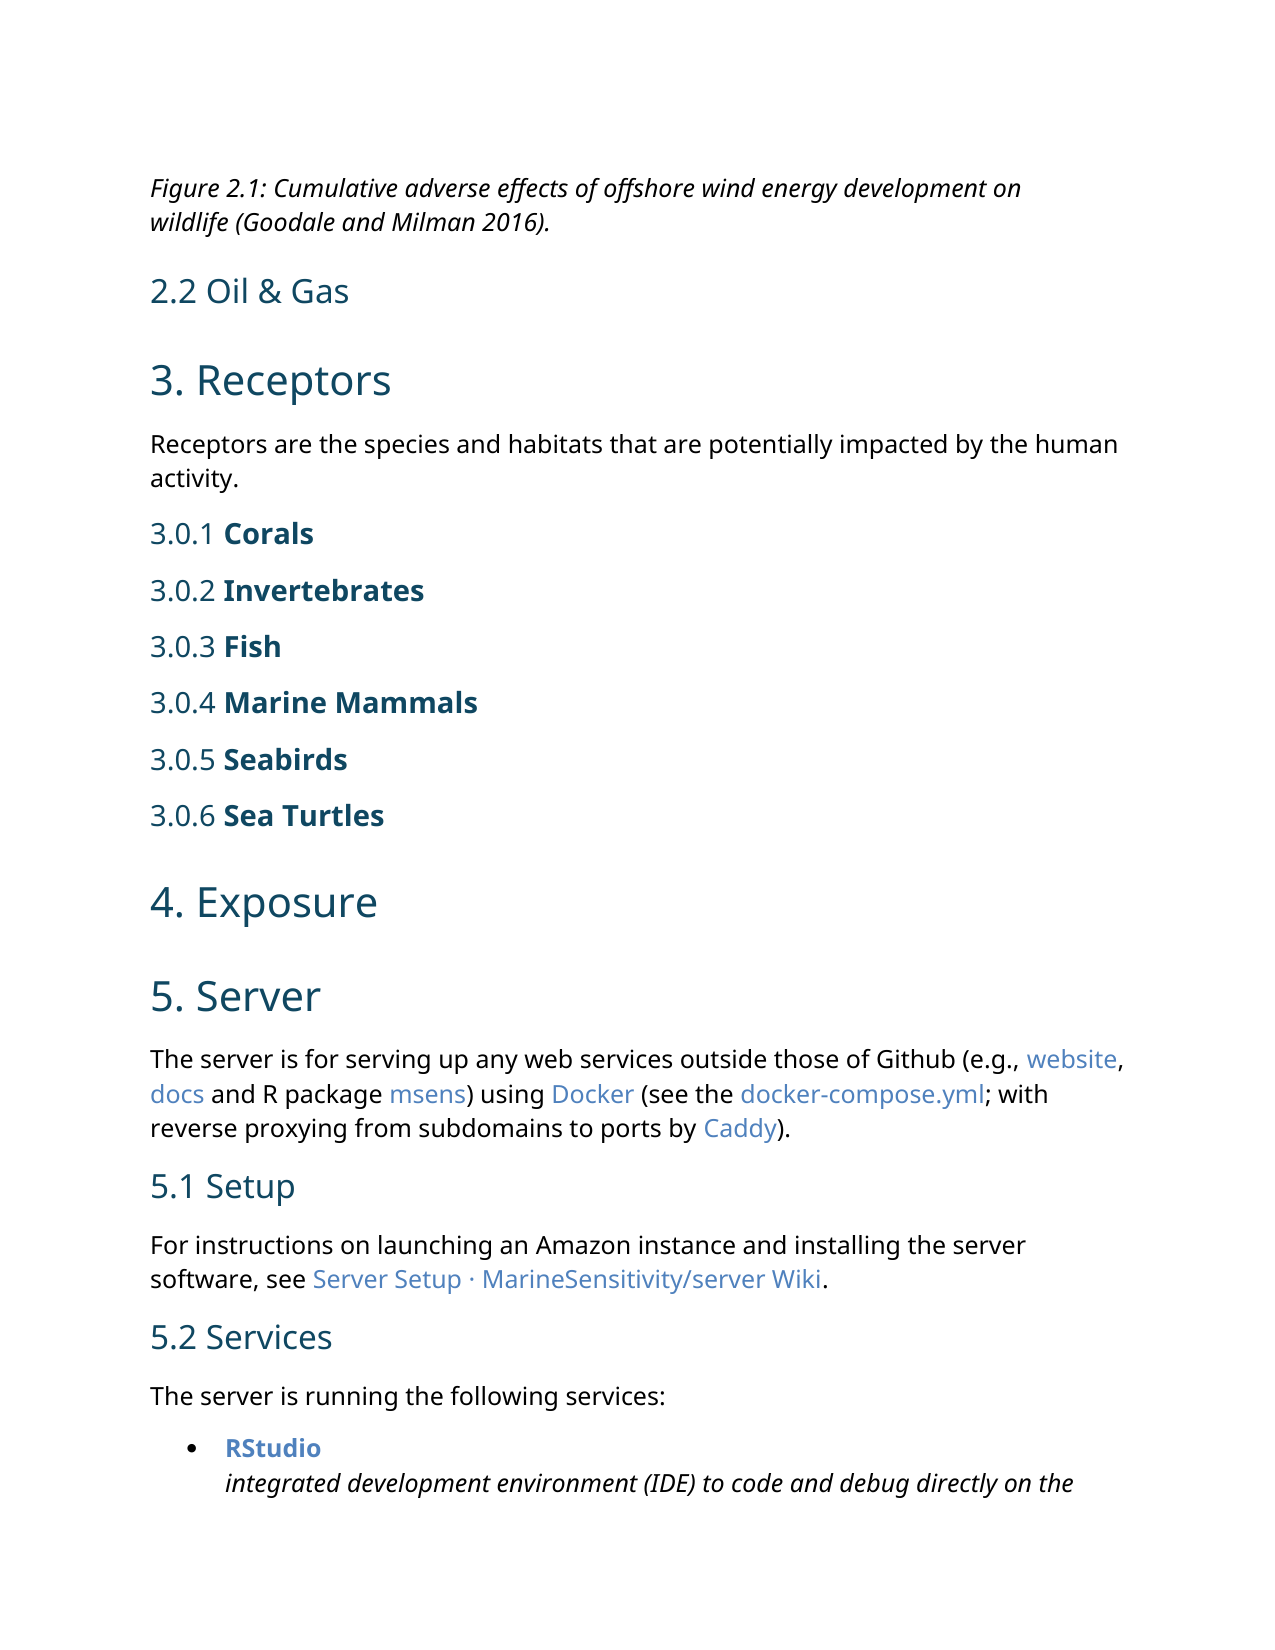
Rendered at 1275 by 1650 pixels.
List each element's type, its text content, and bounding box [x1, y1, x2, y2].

subtitle 3.0.6 Sea Turtles [150, 795, 1125, 835]
subtitle 3. Receptors [150, 351, 1125, 408]
text The server is running the following services: [150, 1378, 1125, 1412]
subtitle 4. Exposure [150, 872, 1125, 929]
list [187, 1431, 1125, 1499]
text The server is for serving up any web services outside those of Github (e.g., website, docs and R package msens) using Docker (see the docker-compose.yml; with reverse proxying from subdomains to ports by Caddy). [150, 1042, 1125, 1144]
text Receptors are the species and habitats that are potentially impacted by the human activity. [150, 427, 1125, 495]
subtitle 2.2 Oil & Gas [150, 268, 1125, 313]
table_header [139, 150, 1114, 251]
subtitle 3.0.1 Corals [150, 513, 1125, 553]
subtitle 5.2 Services [150, 1314, 1125, 1359]
subtitle 5.1 Setup [150, 1163, 1125, 1208]
subtitle 3.0.5 Seabirds [150, 739, 1125, 778]
text For instructions on launching an Amazon instance and installing the server software, see Server Setup · MarineSensitivity/server Wiki. [150, 1227, 1125, 1295]
subtitle 3.0.2 Invertebrates [150, 570, 1125, 609]
subtitle 3.0.4 Marine Mammals [150, 682, 1125, 722]
subtitle 5. Server [150, 967, 1125, 1023]
subtitle 3.0.3 Fish [150, 626, 1125, 666]
